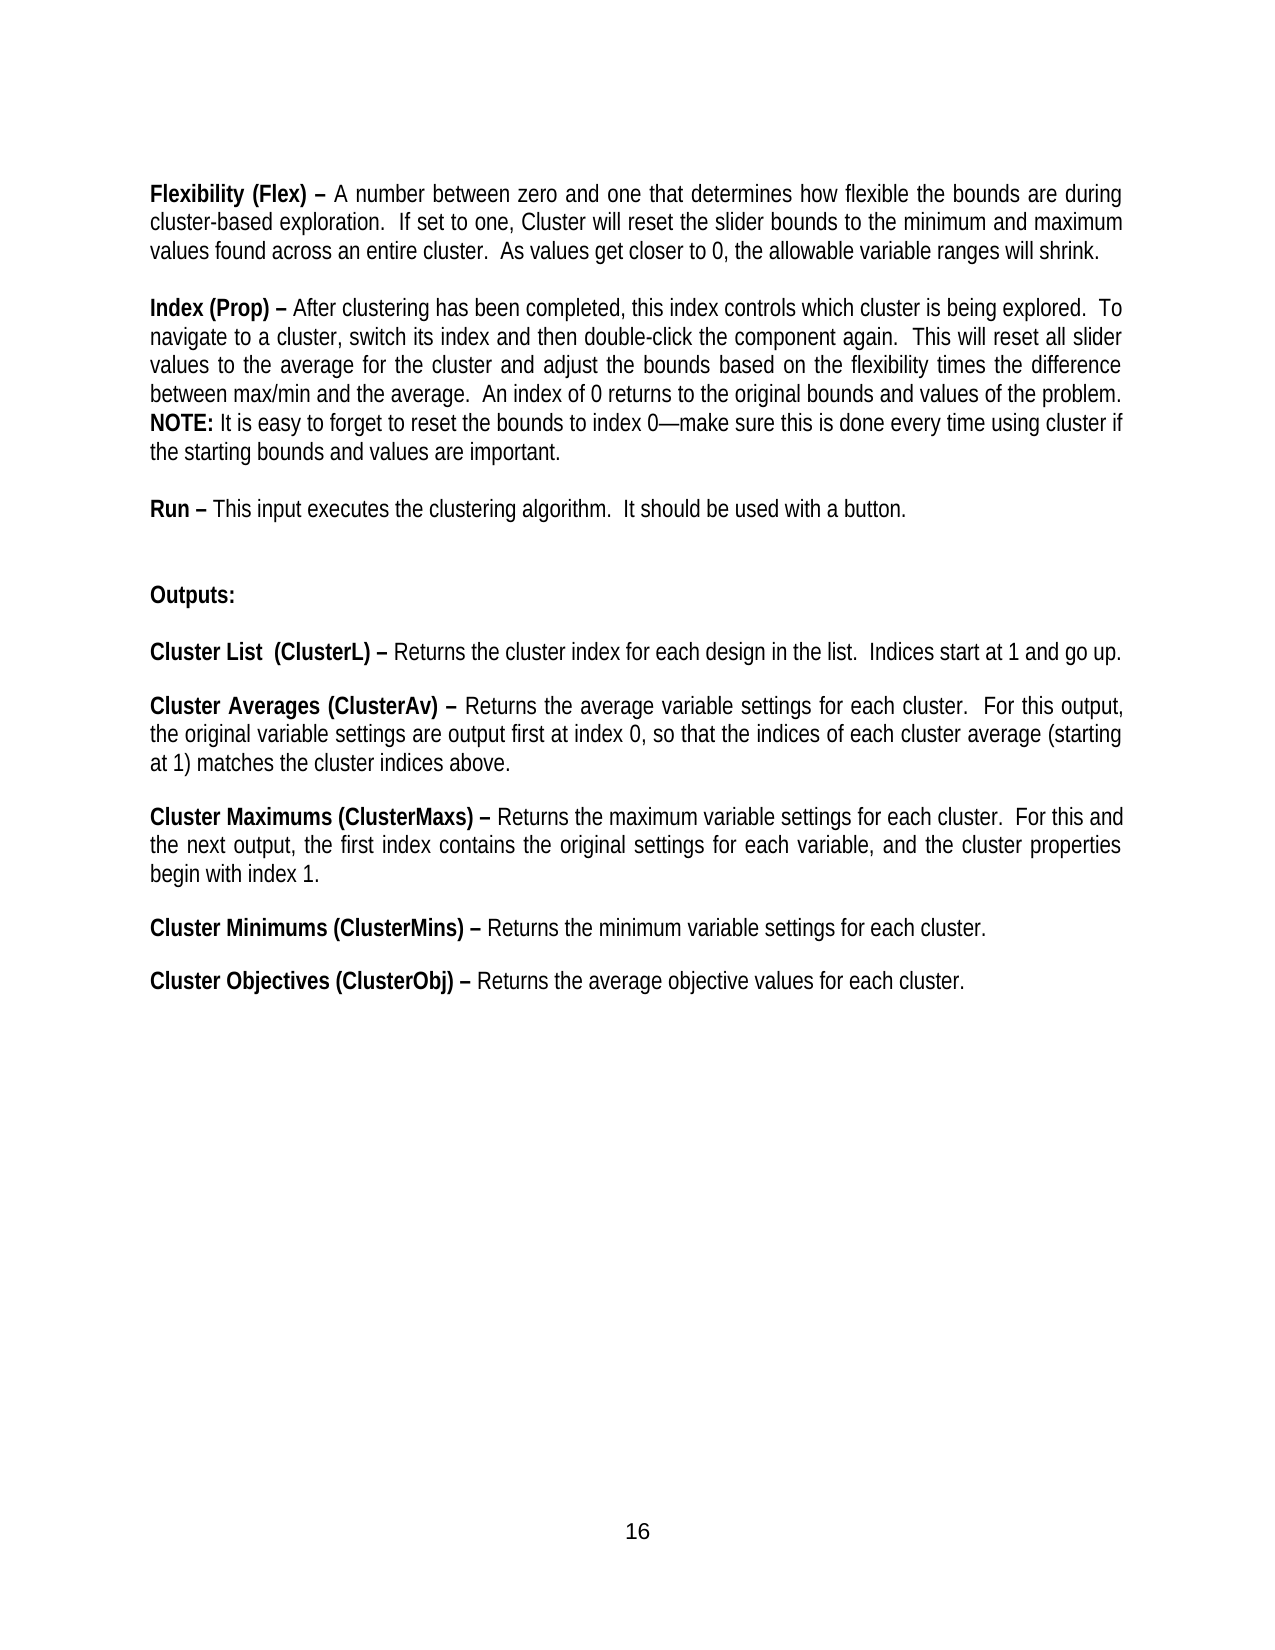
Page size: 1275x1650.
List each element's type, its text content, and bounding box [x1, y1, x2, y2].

text Flexibility (Flex) – A number between zero and one that determines how flexible the bounds are during cluster-based exploration. If set to one, Cluster will reset the slider bounds to the minimum and maximum values found across an entire cluster. As values get closer to 0, the allowable variable ranges will shrink. [150, 179, 1125, 264]
text Cluster Maximums (ClusterMaxs) – Returns the maximum variable settings for each cluster. For this and the next output, the first index contains the original settings for each variable, and the cluster properties begin with index 1. [150, 802, 1125, 887]
text Cluster List (ClusterL) – Returns the cluster index for each design in the list. Indices start at 1 and go up. [150, 637, 1125, 666]
text Cluster Objectives (ClusterObj) – Returns the average objective values for each cluster. [150, 966, 1125, 995]
text Cluster Minimums (ClusterMins) – Returns the minimum variable settings for each cluster. [150, 912, 1125, 941]
text Cluster Averages (ClusterAv) – Returns the average variable settings for each cluster. For this output, the original variable settings are output first at index 0, so that the indices of each cluster average (starting at 1) matches the cluster indices above. [150, 691, 1125, 777]
text Index (Prop) – After clustering has been completed, this index controls which cluster is being explored. To navigate to a cluster, switch its index and then double-click the component again. This will reset all slider values to the average for the cluster and adjust the bounds based on the flexibility times the difference between max/min and the average. An index of 0 returns to the original bounds and values of the problem. NOTE: It is easy to forget to reset the bounds to index 0—make sure this is done every time using cluster if the starting bounds and values are important. [150, 293, 1125, 465]
text Run – This input executes the clustering algorithm. It should be used with a button. [150, 494, 1125, 522]
text Outputs: [150, 580, 1125, 608]
